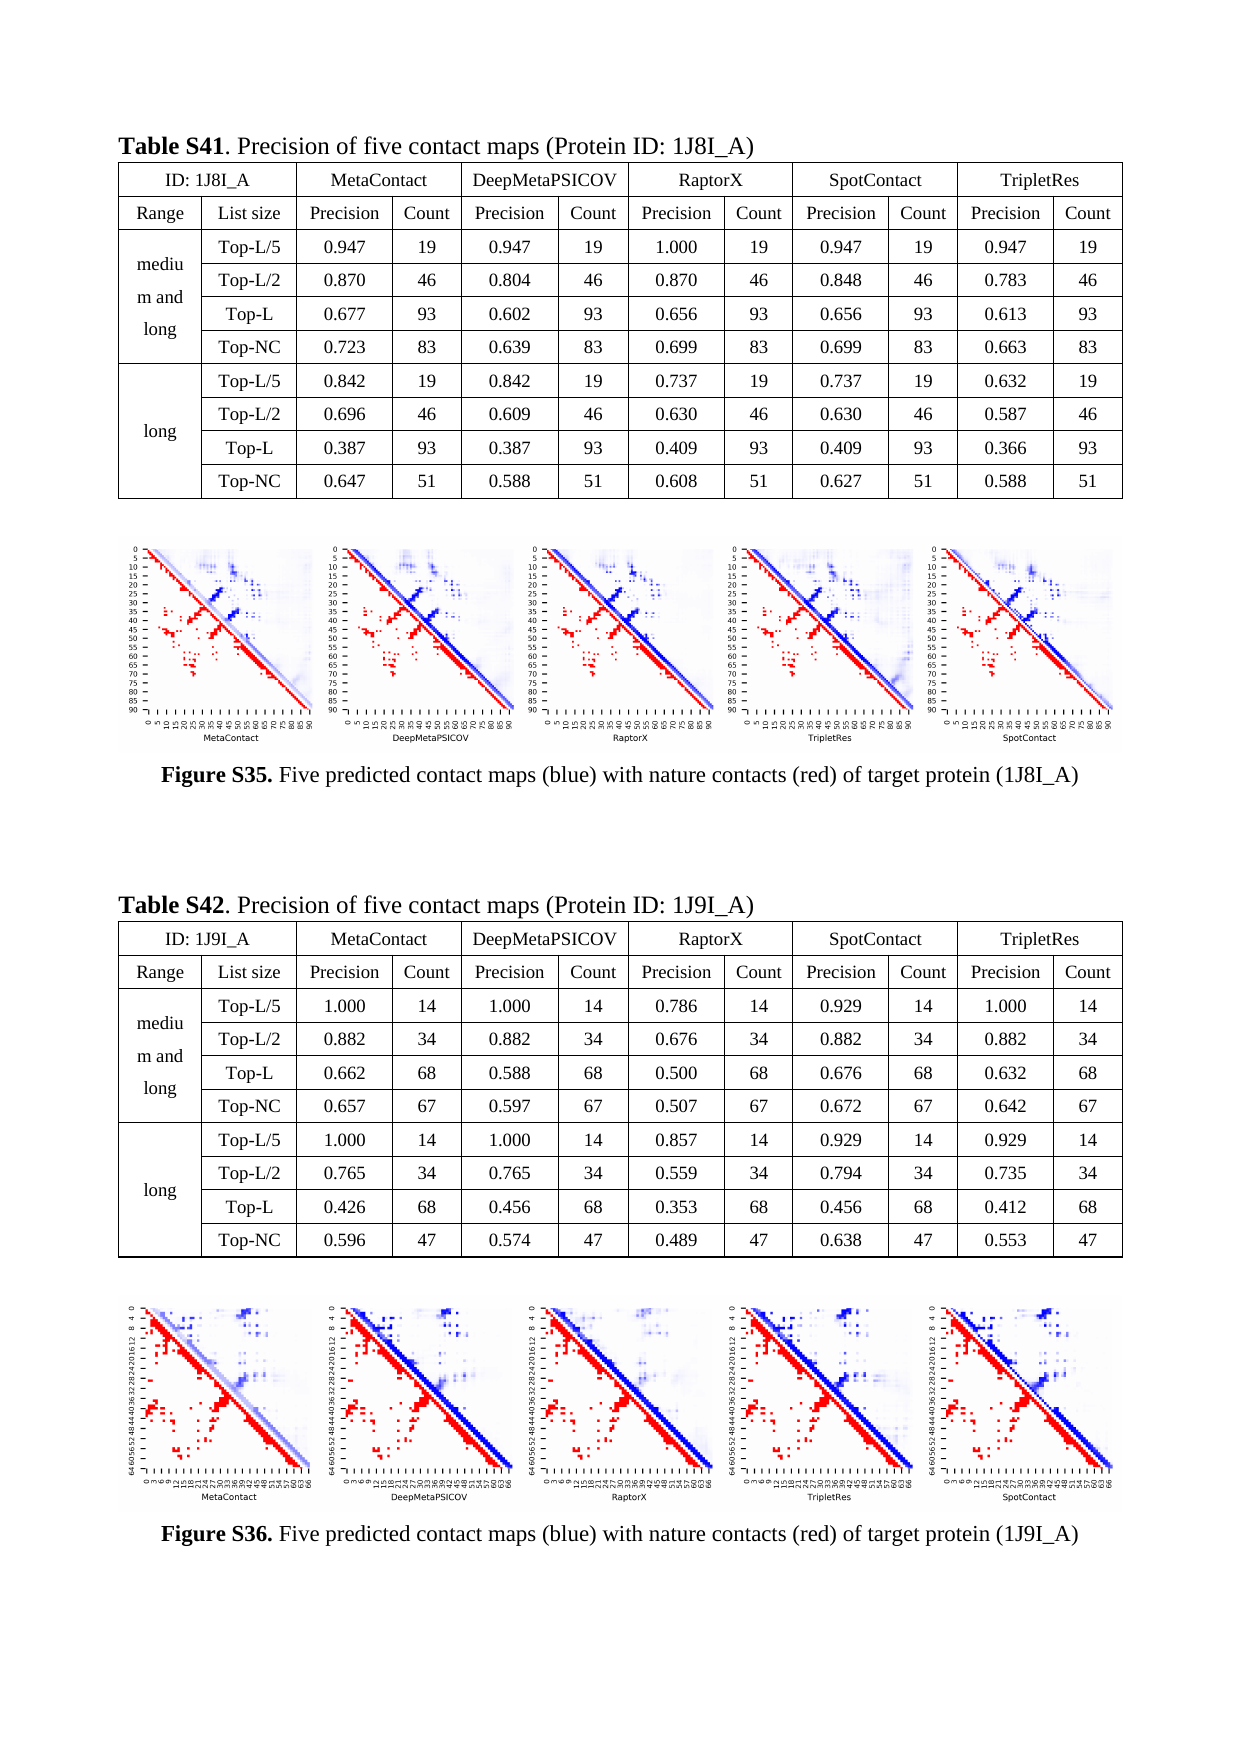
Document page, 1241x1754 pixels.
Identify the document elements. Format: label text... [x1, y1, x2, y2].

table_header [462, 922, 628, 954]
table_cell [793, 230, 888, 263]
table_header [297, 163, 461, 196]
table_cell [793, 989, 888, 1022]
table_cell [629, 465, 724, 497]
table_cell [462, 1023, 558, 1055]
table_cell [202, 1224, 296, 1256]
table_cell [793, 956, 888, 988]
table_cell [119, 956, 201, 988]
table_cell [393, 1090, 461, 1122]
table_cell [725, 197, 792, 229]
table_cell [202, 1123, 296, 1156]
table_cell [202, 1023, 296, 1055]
text Figure S35. Five predicted contact maps (blue) with nature contacts (red) of target protein (1J8I_A) [118, 758, 1122, 791]
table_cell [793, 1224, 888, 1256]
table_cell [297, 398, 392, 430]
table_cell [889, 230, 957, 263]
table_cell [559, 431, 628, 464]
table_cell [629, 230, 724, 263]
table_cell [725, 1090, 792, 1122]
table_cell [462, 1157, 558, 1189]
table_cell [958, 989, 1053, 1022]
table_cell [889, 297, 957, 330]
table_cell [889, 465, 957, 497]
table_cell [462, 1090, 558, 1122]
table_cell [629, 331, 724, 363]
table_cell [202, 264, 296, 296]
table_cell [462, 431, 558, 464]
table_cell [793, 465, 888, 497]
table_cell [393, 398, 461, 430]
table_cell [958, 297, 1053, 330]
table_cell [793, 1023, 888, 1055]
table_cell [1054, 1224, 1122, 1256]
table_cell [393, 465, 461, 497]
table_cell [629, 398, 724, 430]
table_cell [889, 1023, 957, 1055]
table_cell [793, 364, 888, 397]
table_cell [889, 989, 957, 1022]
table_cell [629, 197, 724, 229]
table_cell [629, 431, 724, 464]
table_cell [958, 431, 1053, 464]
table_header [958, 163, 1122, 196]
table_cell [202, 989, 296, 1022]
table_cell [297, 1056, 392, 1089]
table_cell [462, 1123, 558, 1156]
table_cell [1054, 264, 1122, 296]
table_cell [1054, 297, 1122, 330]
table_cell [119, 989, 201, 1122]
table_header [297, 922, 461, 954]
text Table S42. Precision of five contact maps (Protein ID: 1J9I_A) [118, 888, 1122, 921]
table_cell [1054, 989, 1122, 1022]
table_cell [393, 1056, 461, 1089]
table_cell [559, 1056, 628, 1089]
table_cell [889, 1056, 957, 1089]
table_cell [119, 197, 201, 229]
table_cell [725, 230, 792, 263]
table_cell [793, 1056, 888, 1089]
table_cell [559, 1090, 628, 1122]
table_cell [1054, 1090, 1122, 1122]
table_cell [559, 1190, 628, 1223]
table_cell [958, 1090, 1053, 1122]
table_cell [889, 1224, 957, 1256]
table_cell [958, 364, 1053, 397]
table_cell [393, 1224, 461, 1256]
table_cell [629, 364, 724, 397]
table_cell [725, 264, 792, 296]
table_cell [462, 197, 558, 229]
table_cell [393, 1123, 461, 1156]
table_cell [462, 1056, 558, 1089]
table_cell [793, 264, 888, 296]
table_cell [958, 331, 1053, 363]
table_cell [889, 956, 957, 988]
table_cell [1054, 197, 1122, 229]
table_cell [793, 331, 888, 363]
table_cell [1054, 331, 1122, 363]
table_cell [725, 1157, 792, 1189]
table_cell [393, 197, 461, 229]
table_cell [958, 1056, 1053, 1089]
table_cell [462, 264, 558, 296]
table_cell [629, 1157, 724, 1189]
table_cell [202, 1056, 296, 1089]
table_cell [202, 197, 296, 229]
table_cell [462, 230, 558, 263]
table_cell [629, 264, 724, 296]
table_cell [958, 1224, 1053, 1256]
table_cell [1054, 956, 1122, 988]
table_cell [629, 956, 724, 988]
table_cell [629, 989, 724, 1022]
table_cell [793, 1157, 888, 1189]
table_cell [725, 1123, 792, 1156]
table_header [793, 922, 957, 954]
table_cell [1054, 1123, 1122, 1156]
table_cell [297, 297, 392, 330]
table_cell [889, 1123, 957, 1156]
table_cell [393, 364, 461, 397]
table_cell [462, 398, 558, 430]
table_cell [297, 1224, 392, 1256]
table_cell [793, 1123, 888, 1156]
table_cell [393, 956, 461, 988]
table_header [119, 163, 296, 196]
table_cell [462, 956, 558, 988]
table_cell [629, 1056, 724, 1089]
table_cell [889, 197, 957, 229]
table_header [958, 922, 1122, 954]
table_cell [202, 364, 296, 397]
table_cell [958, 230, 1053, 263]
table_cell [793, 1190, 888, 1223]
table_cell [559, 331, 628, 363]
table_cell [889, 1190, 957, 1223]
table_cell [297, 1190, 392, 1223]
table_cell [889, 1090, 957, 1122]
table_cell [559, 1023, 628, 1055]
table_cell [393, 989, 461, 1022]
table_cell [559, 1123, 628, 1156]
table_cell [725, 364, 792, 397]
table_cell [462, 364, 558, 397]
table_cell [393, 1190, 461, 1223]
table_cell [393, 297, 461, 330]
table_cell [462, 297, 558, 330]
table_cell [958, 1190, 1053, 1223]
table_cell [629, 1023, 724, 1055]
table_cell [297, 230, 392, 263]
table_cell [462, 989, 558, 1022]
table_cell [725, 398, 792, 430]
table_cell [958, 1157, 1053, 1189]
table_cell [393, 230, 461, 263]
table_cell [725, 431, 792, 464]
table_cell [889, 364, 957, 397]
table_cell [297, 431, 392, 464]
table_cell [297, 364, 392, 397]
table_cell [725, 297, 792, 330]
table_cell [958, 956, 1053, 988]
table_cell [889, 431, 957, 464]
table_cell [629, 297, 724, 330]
picture [118, 1295, 1123, 1512]
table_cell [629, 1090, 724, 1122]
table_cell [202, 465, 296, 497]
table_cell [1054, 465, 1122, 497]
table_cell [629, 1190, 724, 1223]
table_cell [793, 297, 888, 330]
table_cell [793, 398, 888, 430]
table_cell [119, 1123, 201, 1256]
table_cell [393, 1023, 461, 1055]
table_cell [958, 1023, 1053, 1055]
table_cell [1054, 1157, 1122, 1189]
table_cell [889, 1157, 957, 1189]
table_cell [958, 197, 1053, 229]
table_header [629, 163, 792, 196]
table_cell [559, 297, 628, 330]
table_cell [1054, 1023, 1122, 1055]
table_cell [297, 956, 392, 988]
picture [118, 536, 1123, 753]
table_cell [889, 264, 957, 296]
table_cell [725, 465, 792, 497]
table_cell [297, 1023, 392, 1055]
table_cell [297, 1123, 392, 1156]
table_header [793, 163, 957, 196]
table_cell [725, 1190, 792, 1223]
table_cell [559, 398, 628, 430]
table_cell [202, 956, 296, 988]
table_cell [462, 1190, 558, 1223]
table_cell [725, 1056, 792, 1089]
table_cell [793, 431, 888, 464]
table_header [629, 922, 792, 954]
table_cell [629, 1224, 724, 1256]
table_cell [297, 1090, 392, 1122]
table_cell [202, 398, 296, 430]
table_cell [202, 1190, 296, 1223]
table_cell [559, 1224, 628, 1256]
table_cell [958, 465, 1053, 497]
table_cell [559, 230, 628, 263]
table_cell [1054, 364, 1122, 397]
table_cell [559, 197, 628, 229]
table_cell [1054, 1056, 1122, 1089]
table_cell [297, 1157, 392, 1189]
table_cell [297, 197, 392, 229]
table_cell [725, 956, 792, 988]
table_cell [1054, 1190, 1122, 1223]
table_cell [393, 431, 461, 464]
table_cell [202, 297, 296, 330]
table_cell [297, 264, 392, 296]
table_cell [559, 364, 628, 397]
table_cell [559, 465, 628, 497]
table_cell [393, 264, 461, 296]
text Figure S36. Five predicted contact maps (blue) with nature contacts (red) of target protein (1J9I_A) [118, 1517, 1122, 1550]
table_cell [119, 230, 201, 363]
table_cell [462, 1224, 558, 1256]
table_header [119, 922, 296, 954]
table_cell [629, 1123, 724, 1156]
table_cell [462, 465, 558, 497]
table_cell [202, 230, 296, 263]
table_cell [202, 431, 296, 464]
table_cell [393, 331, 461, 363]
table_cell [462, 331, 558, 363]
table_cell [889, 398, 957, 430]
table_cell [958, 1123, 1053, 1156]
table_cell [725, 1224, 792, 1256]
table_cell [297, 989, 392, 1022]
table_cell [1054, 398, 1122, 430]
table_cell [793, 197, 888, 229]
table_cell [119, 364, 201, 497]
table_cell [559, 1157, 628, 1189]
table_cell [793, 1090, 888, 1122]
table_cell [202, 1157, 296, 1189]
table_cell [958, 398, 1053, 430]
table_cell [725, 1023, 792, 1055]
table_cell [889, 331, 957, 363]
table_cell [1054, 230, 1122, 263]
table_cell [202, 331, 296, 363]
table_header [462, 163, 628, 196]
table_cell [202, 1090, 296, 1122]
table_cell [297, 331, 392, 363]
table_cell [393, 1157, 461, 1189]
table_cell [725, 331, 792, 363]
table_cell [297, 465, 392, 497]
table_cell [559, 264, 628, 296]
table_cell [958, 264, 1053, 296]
text Table S41. Precision of five contact maps (Protein ID: 1J8I_A) [118, 129, 1122, 162]
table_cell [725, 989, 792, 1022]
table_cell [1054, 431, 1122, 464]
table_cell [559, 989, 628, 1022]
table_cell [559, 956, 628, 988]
